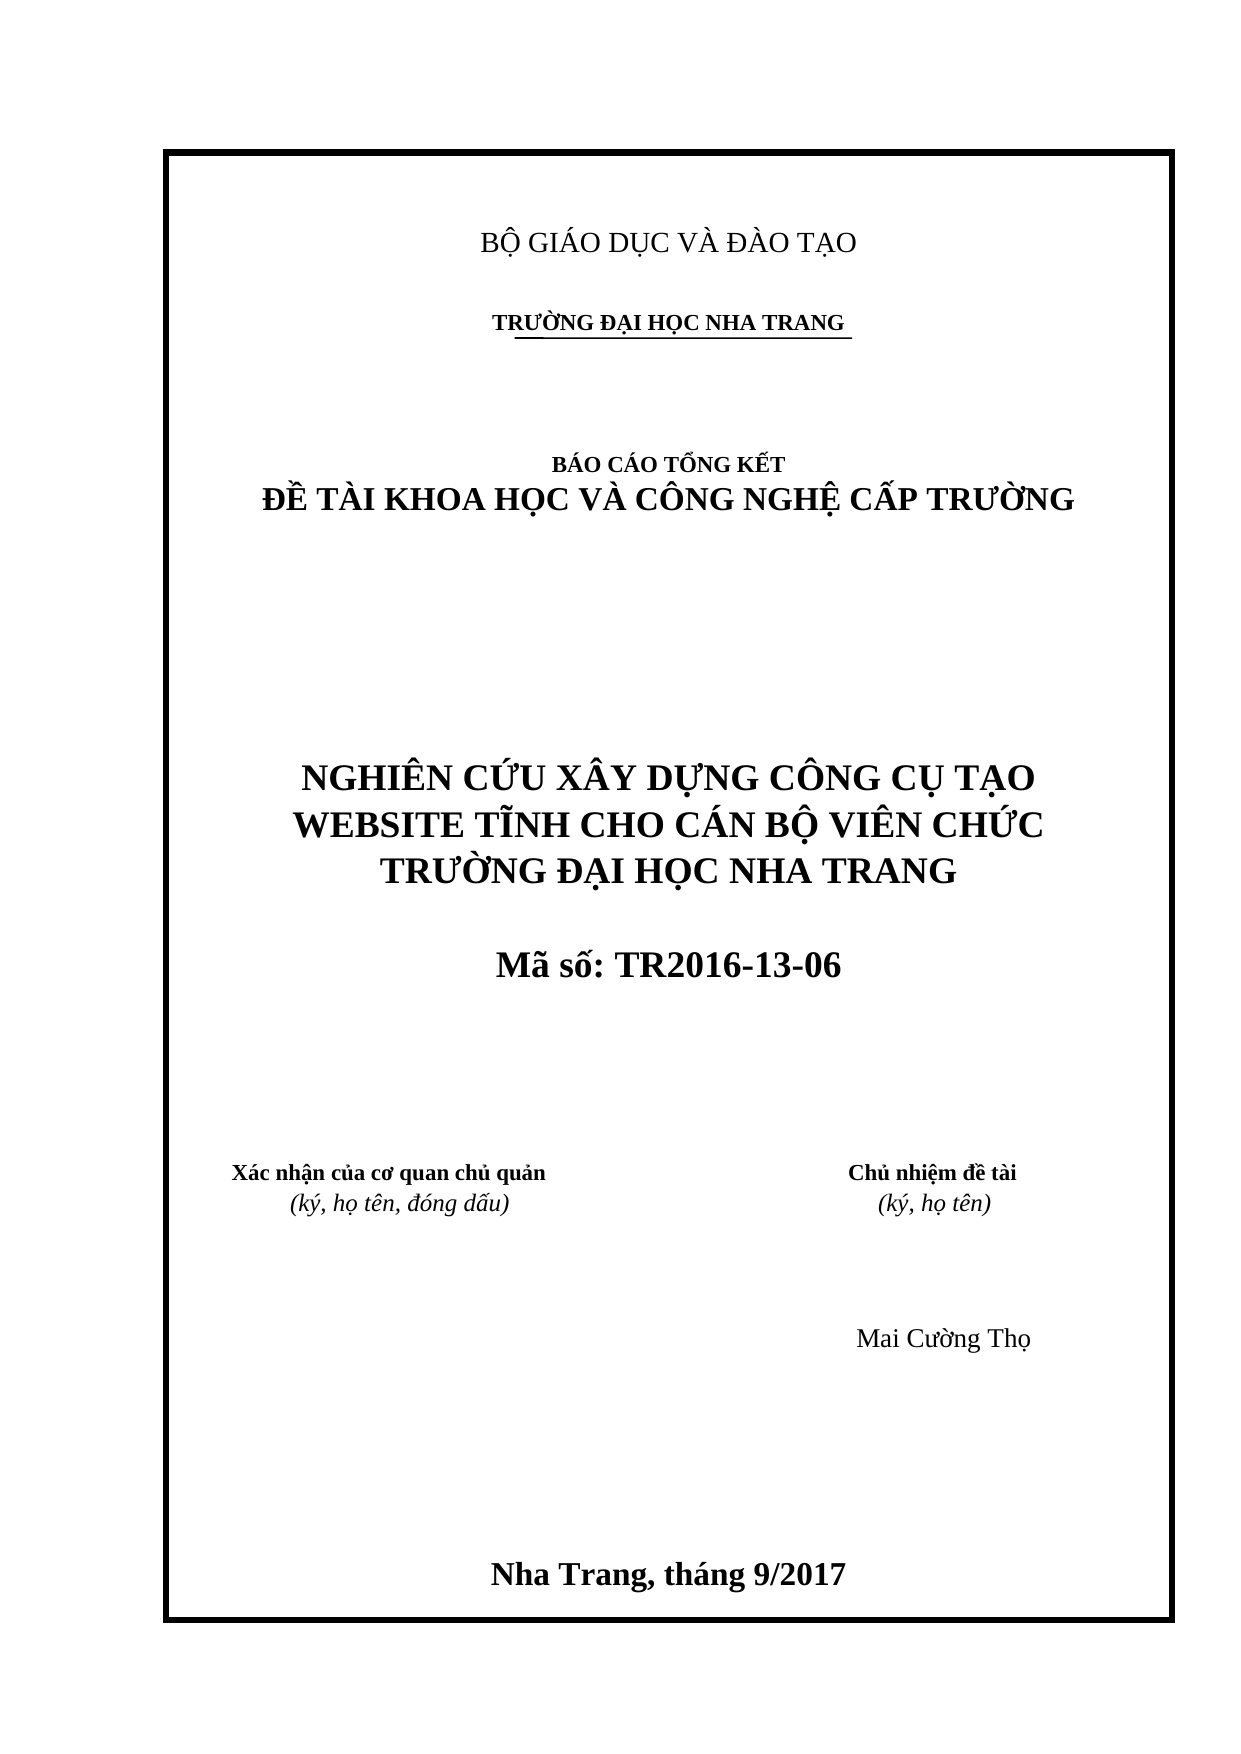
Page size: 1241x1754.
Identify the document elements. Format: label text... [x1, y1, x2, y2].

text Mã số: TR2016-13-06 [215, 942, 1122, 985]
text BÁO CÁO TỔNG KẾT [215, 451, 1122, 477]
text Nha Trang, tháng 9/2017 [215, 1554, 1122, 1592]
subtitle BỘ GIÁO DỤC VÀ ĐÀO TẠO [215, 225, 1122, 258]
text NGHIÊN CỨU XÂY DỰNG CÔNG CỤ TẠO WEBSITE TĨNH CHO CÁN BỘ VIÊN CHỨC TRƯỜNG ĐẠI HỌC NHA TRANG [215, 756, 1122, 892]
text (ký, họ tên, đóng dấu) (ký, họ tên) [215, 1188, 1122, 1217]
text Mai Cường Thọ [215, 1322, 1122, 1353]
text ĐỀ TÀI KHOA HỌC VÀ CÔNG NGHỆ CẤP TRƯỜNG [215, 479, 1122, 517]
text Xác nhận của cơ quan chủ quản Chủ nhiệm đề tài [215, 1159, 1122, 1186]
text TRƯỜNG ĐẠI HỌC NHA TRANG [215, 308, 1122, 335]
